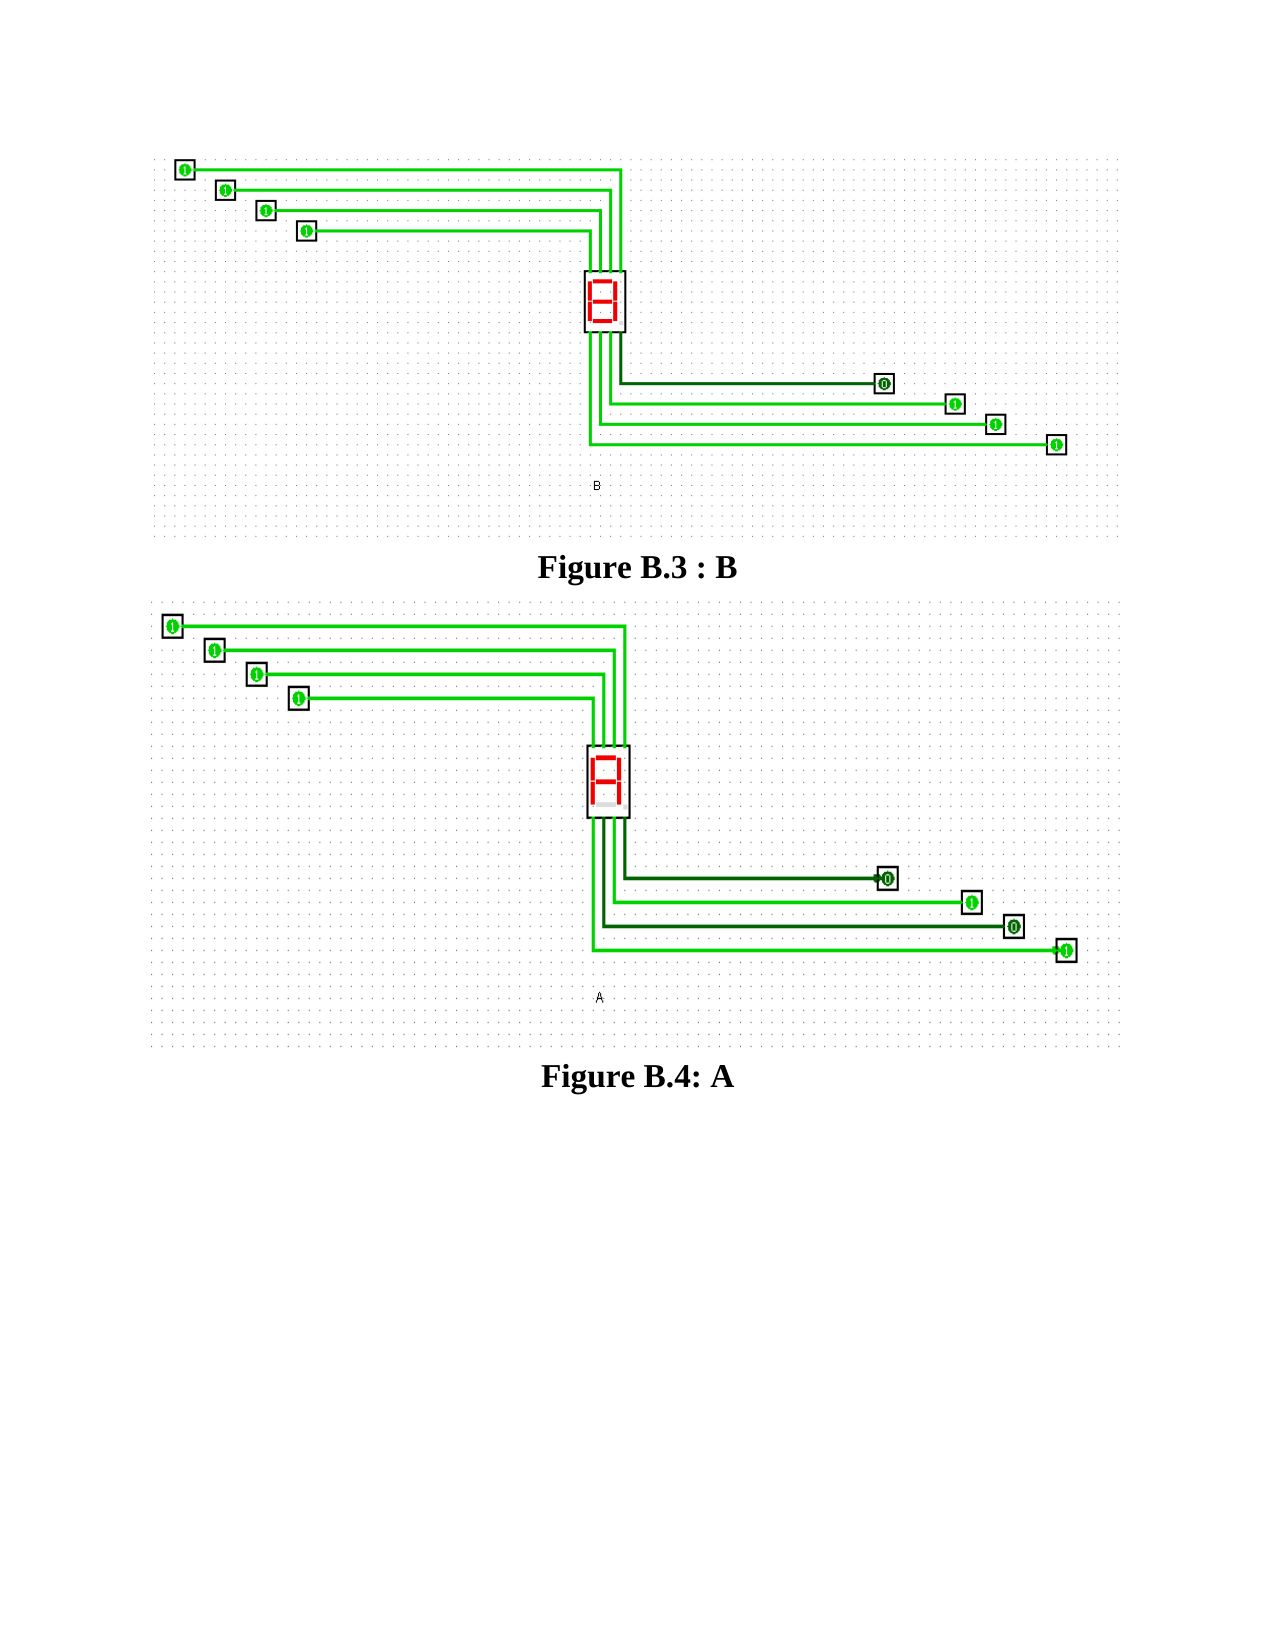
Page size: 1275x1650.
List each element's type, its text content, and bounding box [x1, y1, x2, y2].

text Figure B.4: A [150, 1056, 1125, 1433]
picture [150, 591, 1125, 1052]
picture [150, 150, 1125, 544]
text Figure B.3 : B [150, 548, 1125, 586]
